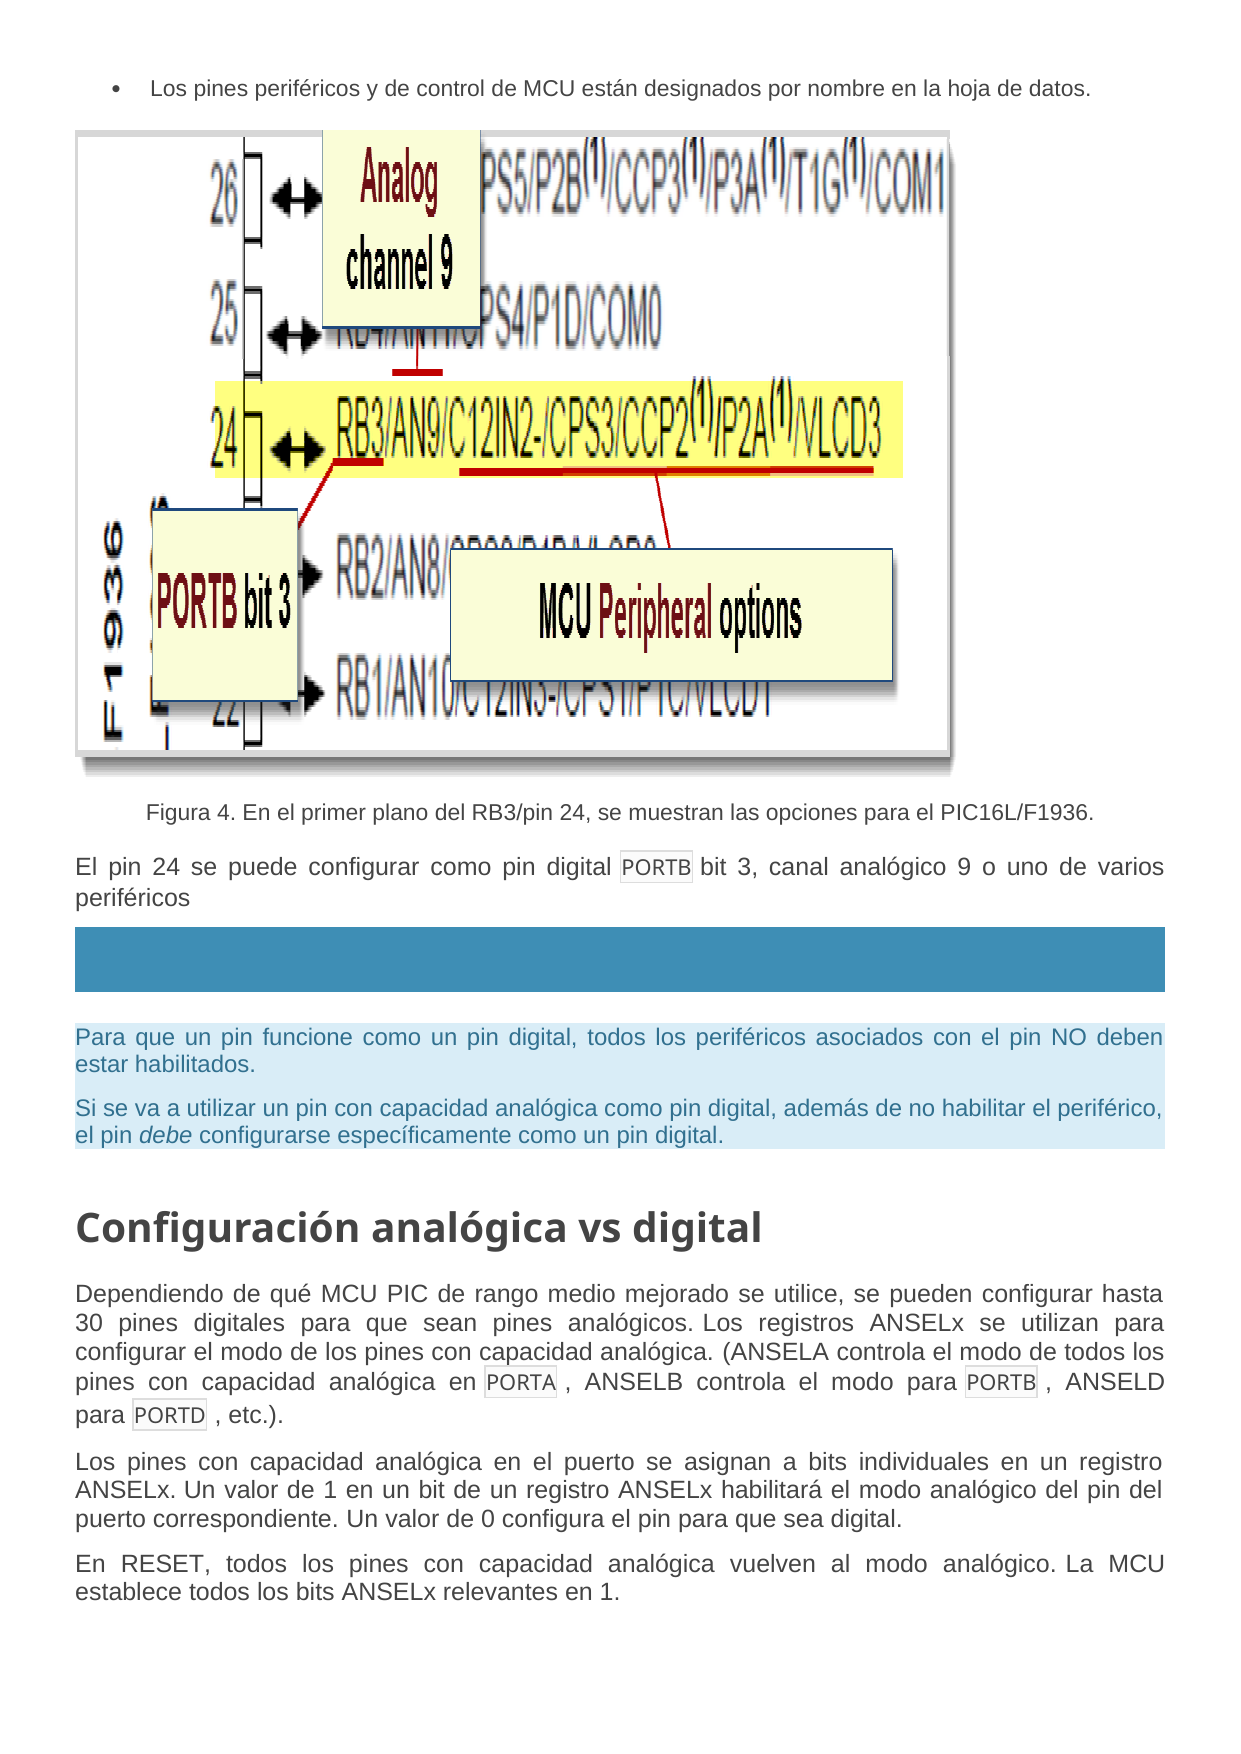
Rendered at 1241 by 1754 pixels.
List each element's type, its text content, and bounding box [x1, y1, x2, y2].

text Dependiendo de qué MCU PIC de rango medio mejorado se utilice, se pueden configurar hasta 30 pines digitales para que sean pines analógicos. Los registros ANSELx se utilizan para configurar el modo de los pines con capacidad analógica. (ANSELA controla el modo de todos los pines con capacidad analógica en PORTA , ANSELB controla el modo para PORTB , ANSELD para PORTD , etc.). [75, 1279, 1165, 1431]
subtitle Configuración analógica vs digital [75, 1199, 1165, 1254]
text El pin 24 se puede configurar como pin digital PORTB bit 3, canal analógico 9 o uno de varios periféricos [75, 850, 1165, 912]
text Si se va a utilizar un pin con capacidad analógica como pin digital, además de no habilitar el periférico, el pin debe configurarse específicamente como un pin digital. [75, 1093, 1165, 1149]
text Los pines con capacidad analógica en el puerto se asignan a bits individuales en un registro ANSELx. Un valor de 1 en un bit de un registro ANSELx habilitará el modo analógico del pin del puerto correspondiente. Un valor de 0 configura el pin para que sea digital. [75, 1447, 1165, 1533]
list Los pines periféricos y de control de MCU están designados por nombre en la hoja de datos. [112, 75, 1165, 101]
text Para que un pin funcione como un pin digital, todos los periféricos asociados con el pin NO deben estar habilitados. [75, 1023, 1165, 1078]
text Figura 4. En el primer plano del RB3/pin 24, se muestran las opciones para el PIC16L/F1936. [75, 799, 1165, 825]
text ​ [75, 927, 1165, 992]
picture [75, 130, 961, 795]
text En RESET, todos los pines con capacidad analógica vuelven al modo analógico. La MCU establece todos los bits ANSELx relevantes en 1. [75, 1548, 1165, 1606]
